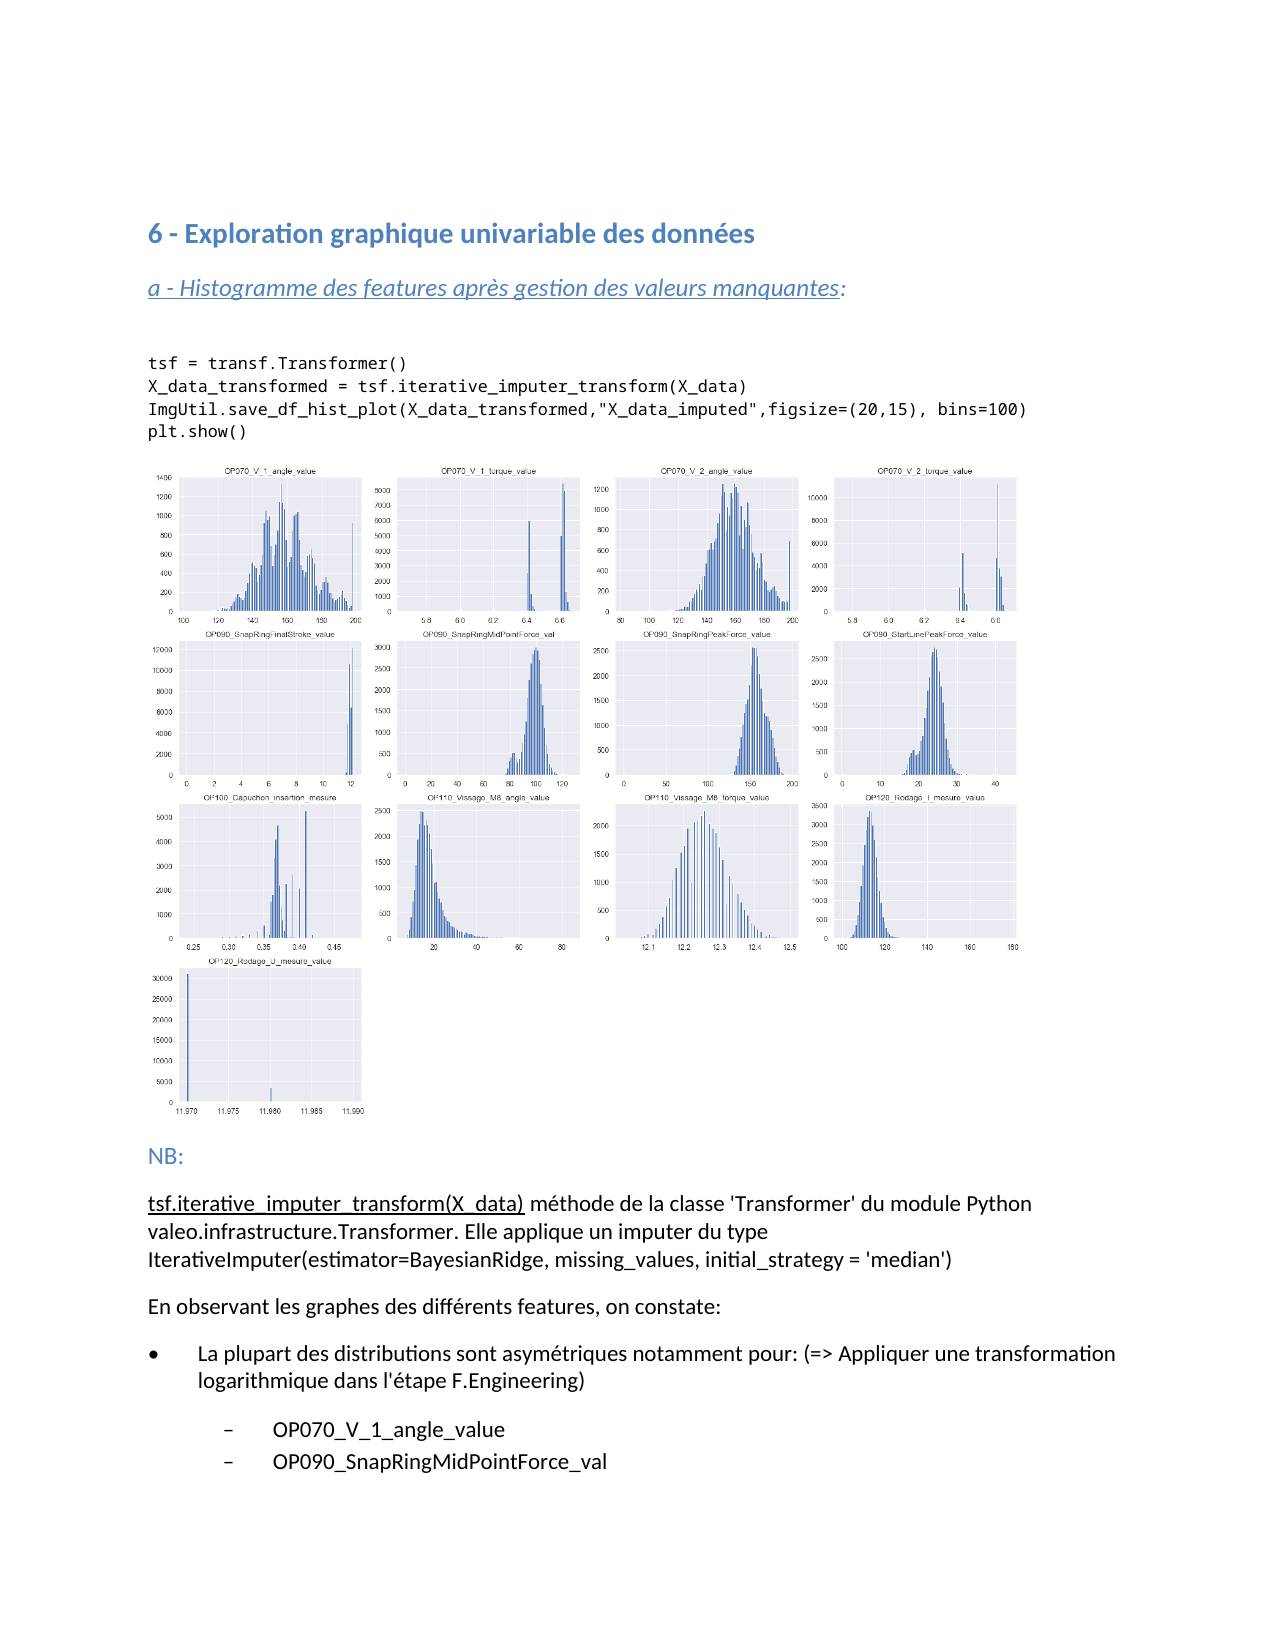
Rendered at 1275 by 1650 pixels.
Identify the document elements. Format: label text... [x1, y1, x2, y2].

text En observant les graphes des différents features, on constate: [148, 1292, 1127, 1320]
subtitle 6 - Exploration graphique univariable des données [148, 215, 1127, 251]
picture [147, 463, 1023, 1119]
list OP090_SnapRingMidPointForce_val [223, 1447, 1127, 1475]
list OP070_V_1_angle_value [223, 1416, 1127, 1443]
text tsf = transf.Transformer() X_data_transformed = tsf.iterative_imputer_transform(X_data) ImgUtil.save_df_hist_plot(X_data_transformed,"X_data_imputed",figsize=(20,15), bins=100) plt.show() [148, 352, 1127, 443]
subtitle a - Histogramme des features après gestion des valeurs manquantes: [148, 272, 1127, 302]
subtitle NB: [148, 1140, 1127, 1170]
text tsf.iterative_imputer_transform(X_data) méthode de la classe 'Transformer' du module Python valeo.infrastructure.Transformer. Elle applique un imputer du type IterativeImputer(estimator=BayesianRidge, missing_values, initial_strategy = 'median') [148, 1189, 1127, 1273]
list La plupart des distributions sont asymétriques notamment pour: (=> Appliquer une transformation logarithmique dans l'étape F.Engineering) [148, 1339, 1127, 1395]
